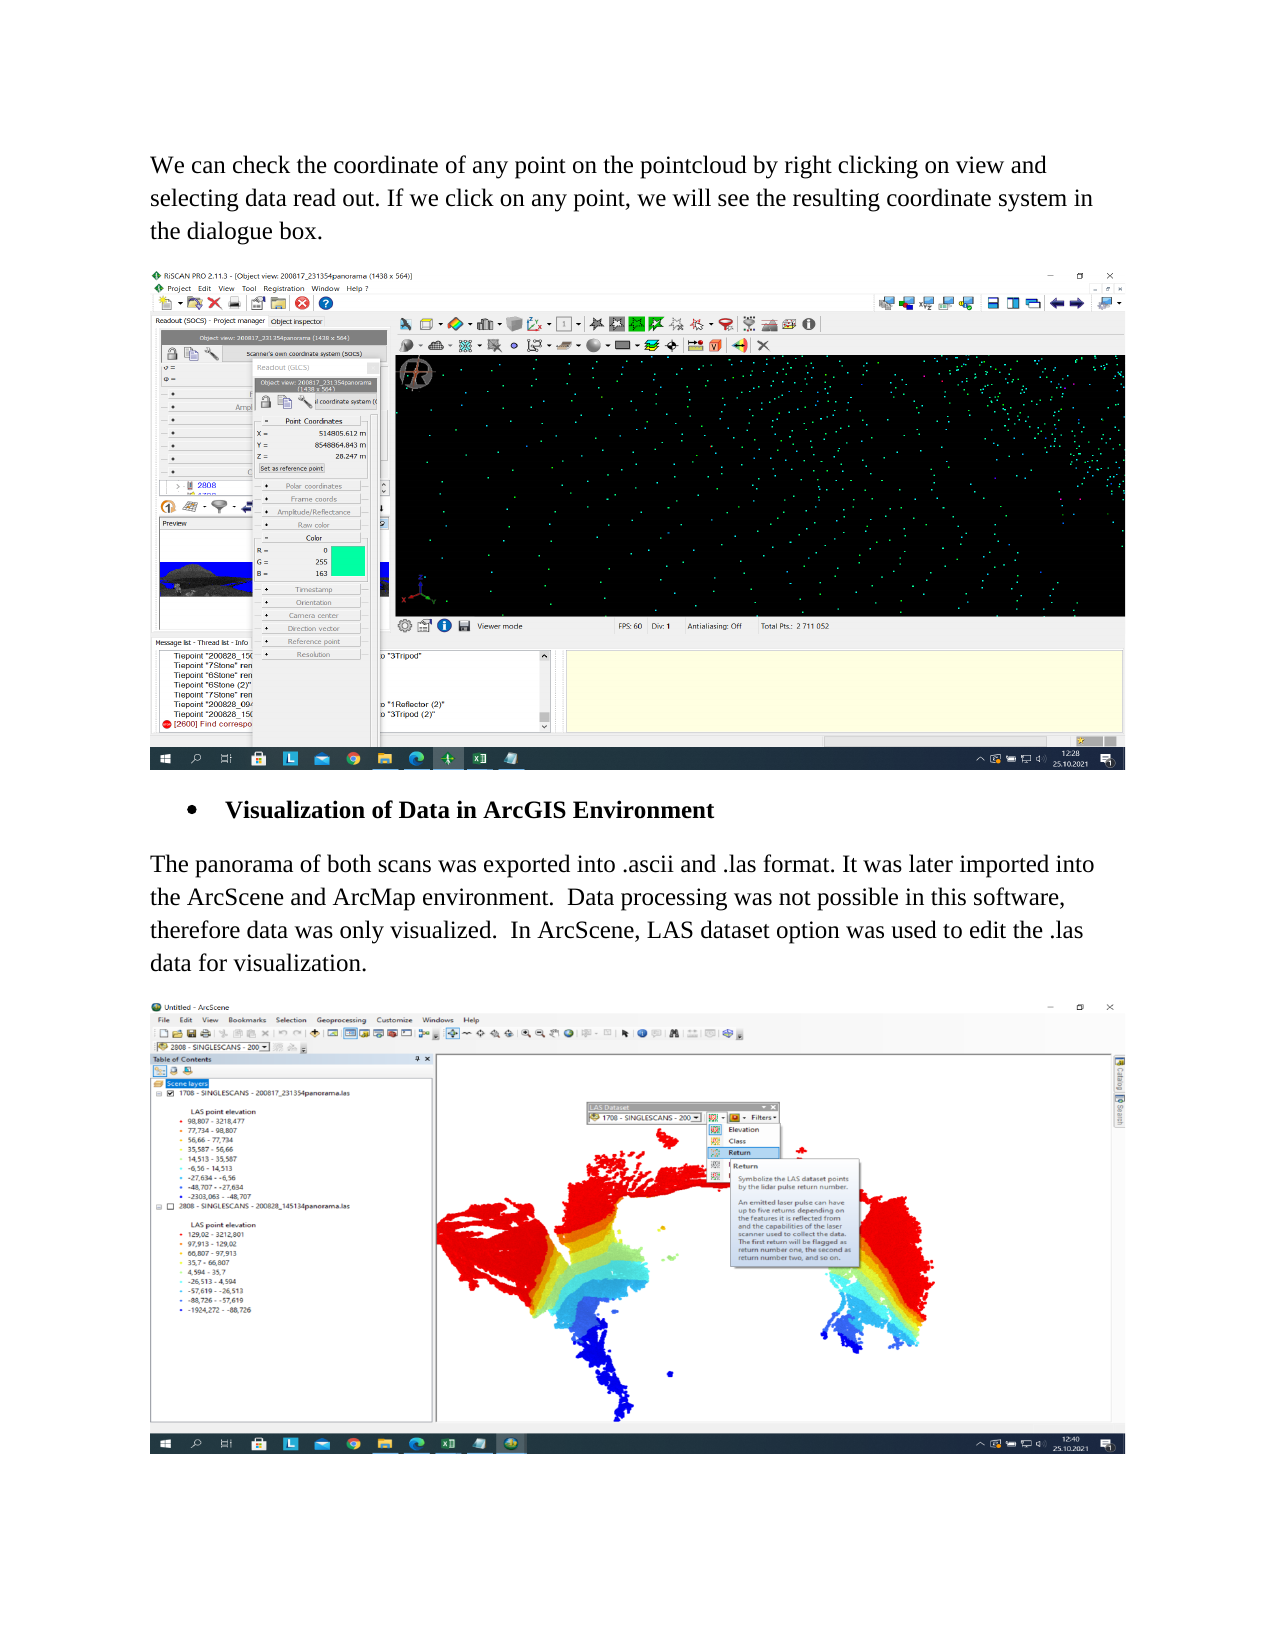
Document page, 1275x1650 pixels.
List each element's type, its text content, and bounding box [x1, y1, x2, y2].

text The panorama of both scans was exported into .ascii and .las format. It was later imported into the ArcScene and ArcMap environment. Data processing was not possible in this software, therefore data was only visualized. In ArcScene, LAS dataset option was used to edit the .las data for visualization. [150, 849, 1125, 977]
list Visualization of Data in ArcGIS Environment [187, 795, 1125, 824]
picture [150, 270, 1125, 770]
text We can check the coordinate of any point on the pointcloud by right clicking on view and selecting data read out. If we click on any point, we will see the resulting coordinate system in the dialogue box. [150, 150, 1125, 245]
picture [150, 1001, 1125, 1454]
